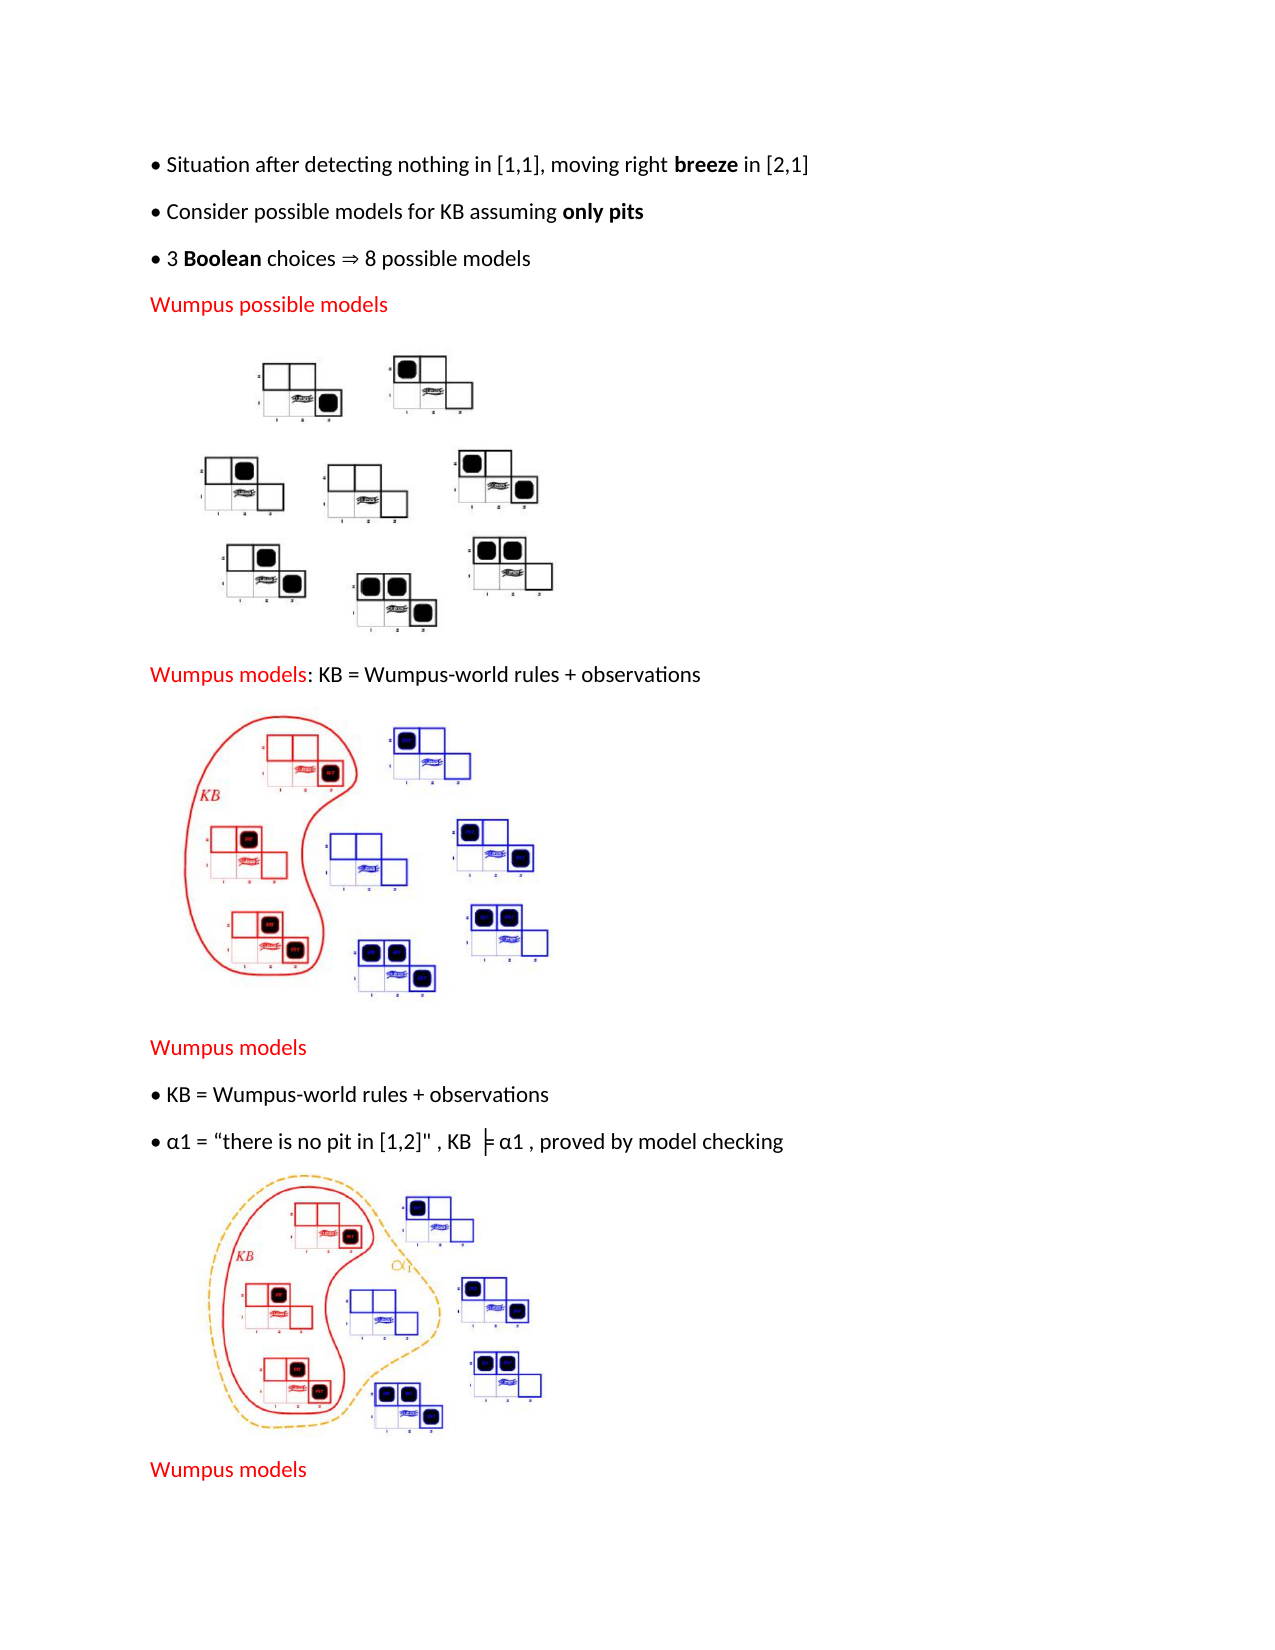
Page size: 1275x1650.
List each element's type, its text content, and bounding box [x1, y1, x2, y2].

text • α1 = “there is no pit in [1,2]" , KB ╞ α1 , proved by model checking [150, 1127, 1125, 1155]
picture [150, 1173, 600, 1437]
picture [150, 337, 572, 642]
text Wumpus possible models [150, 291, 1125, 319]
text Wumpus models [150, 1033, 1125, 1061]
text Wumpus models [150, 1455, 1125, 1483]
text • Consider possible models for KB assuming only pits [150, 197, 1125, 225]
text • KB = Wumpus-world rules + observations [150, 1080, 1125, 1108]
text • 3 Boolean choices 8 possible models [150, 244, 1125, 272]
text Wumpus models: KB = Wumpus-world rules + observations [150, 661, 1125, 689]
text • Situation after detecting nothing in [1,1], moving right breeze in [2,1] [150, 150, 1125, 178]
picture [150, 707, 576, 1015]
